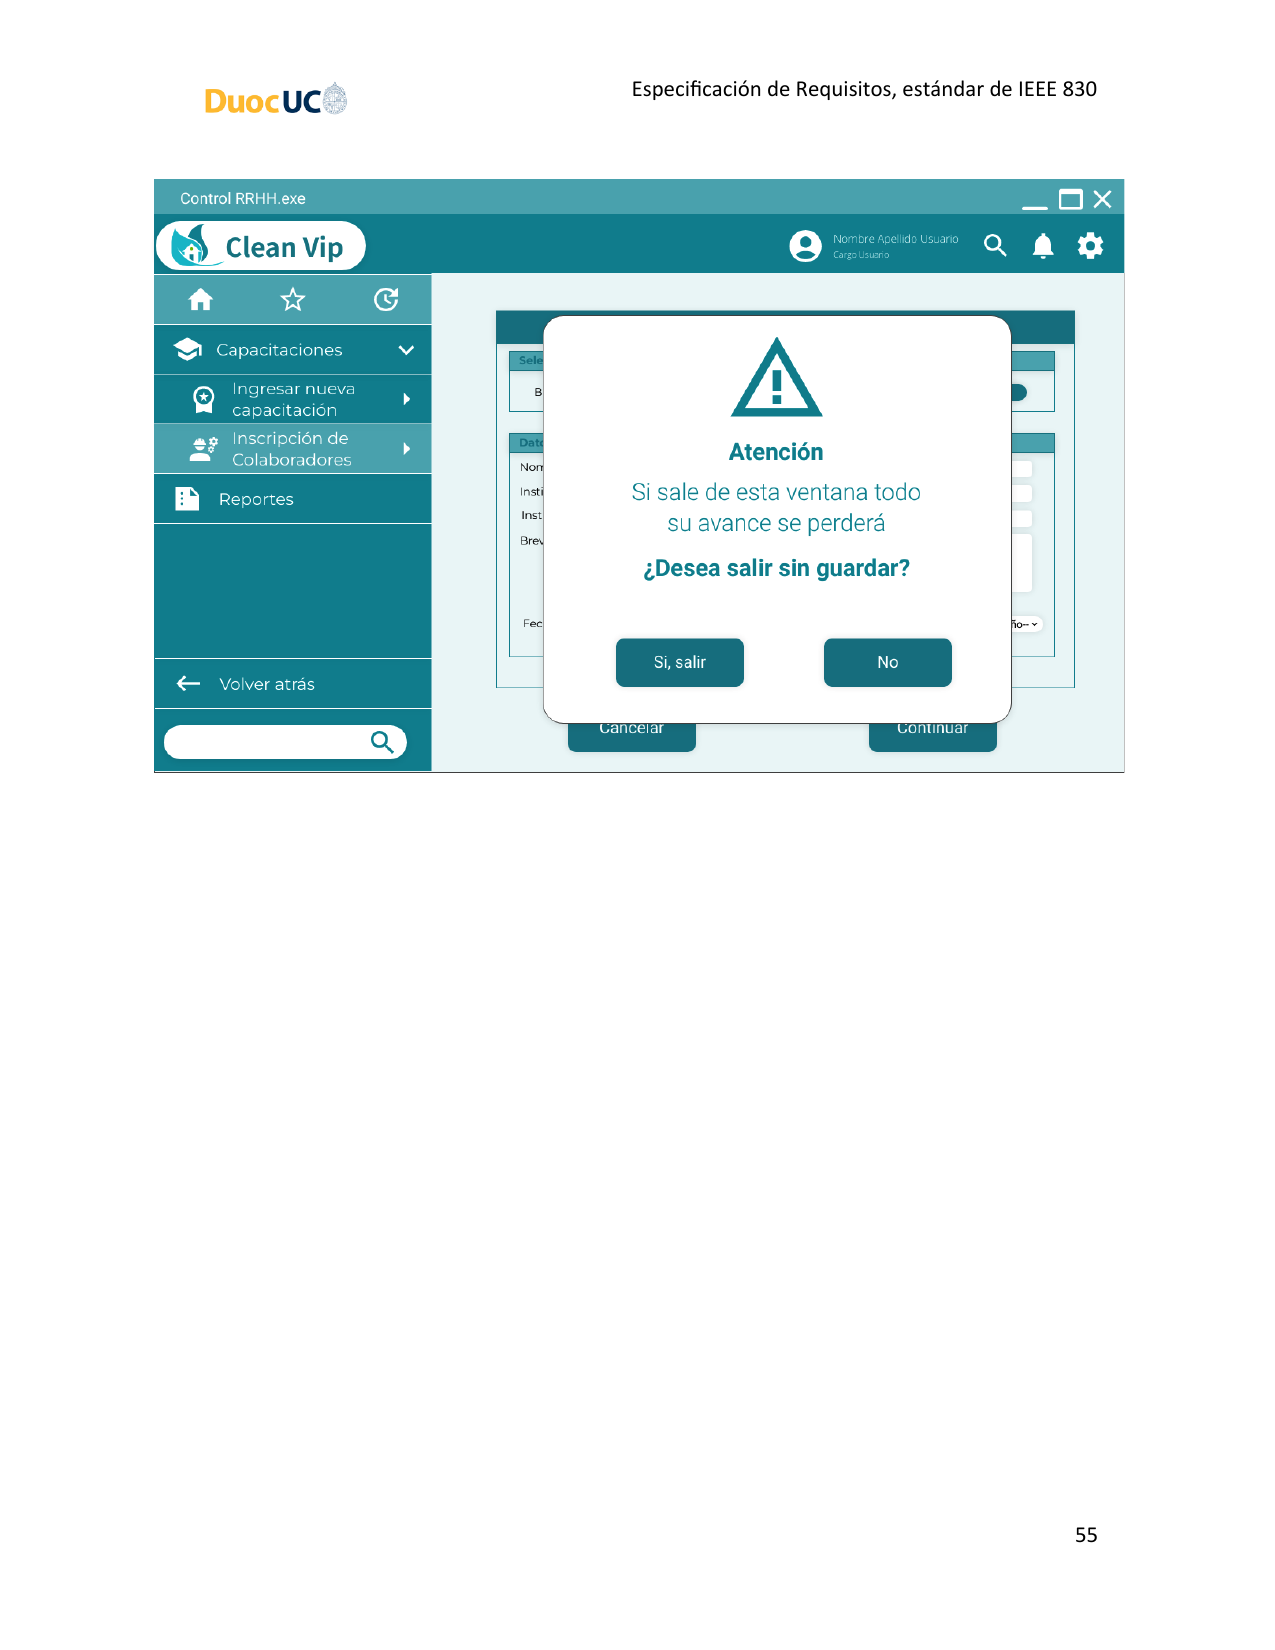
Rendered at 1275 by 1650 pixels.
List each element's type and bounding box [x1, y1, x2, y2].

table_cell [48, 164, 1227, 811]
picture [150, 174, 1125, 776]
picture [198, 78, 352, 117]
